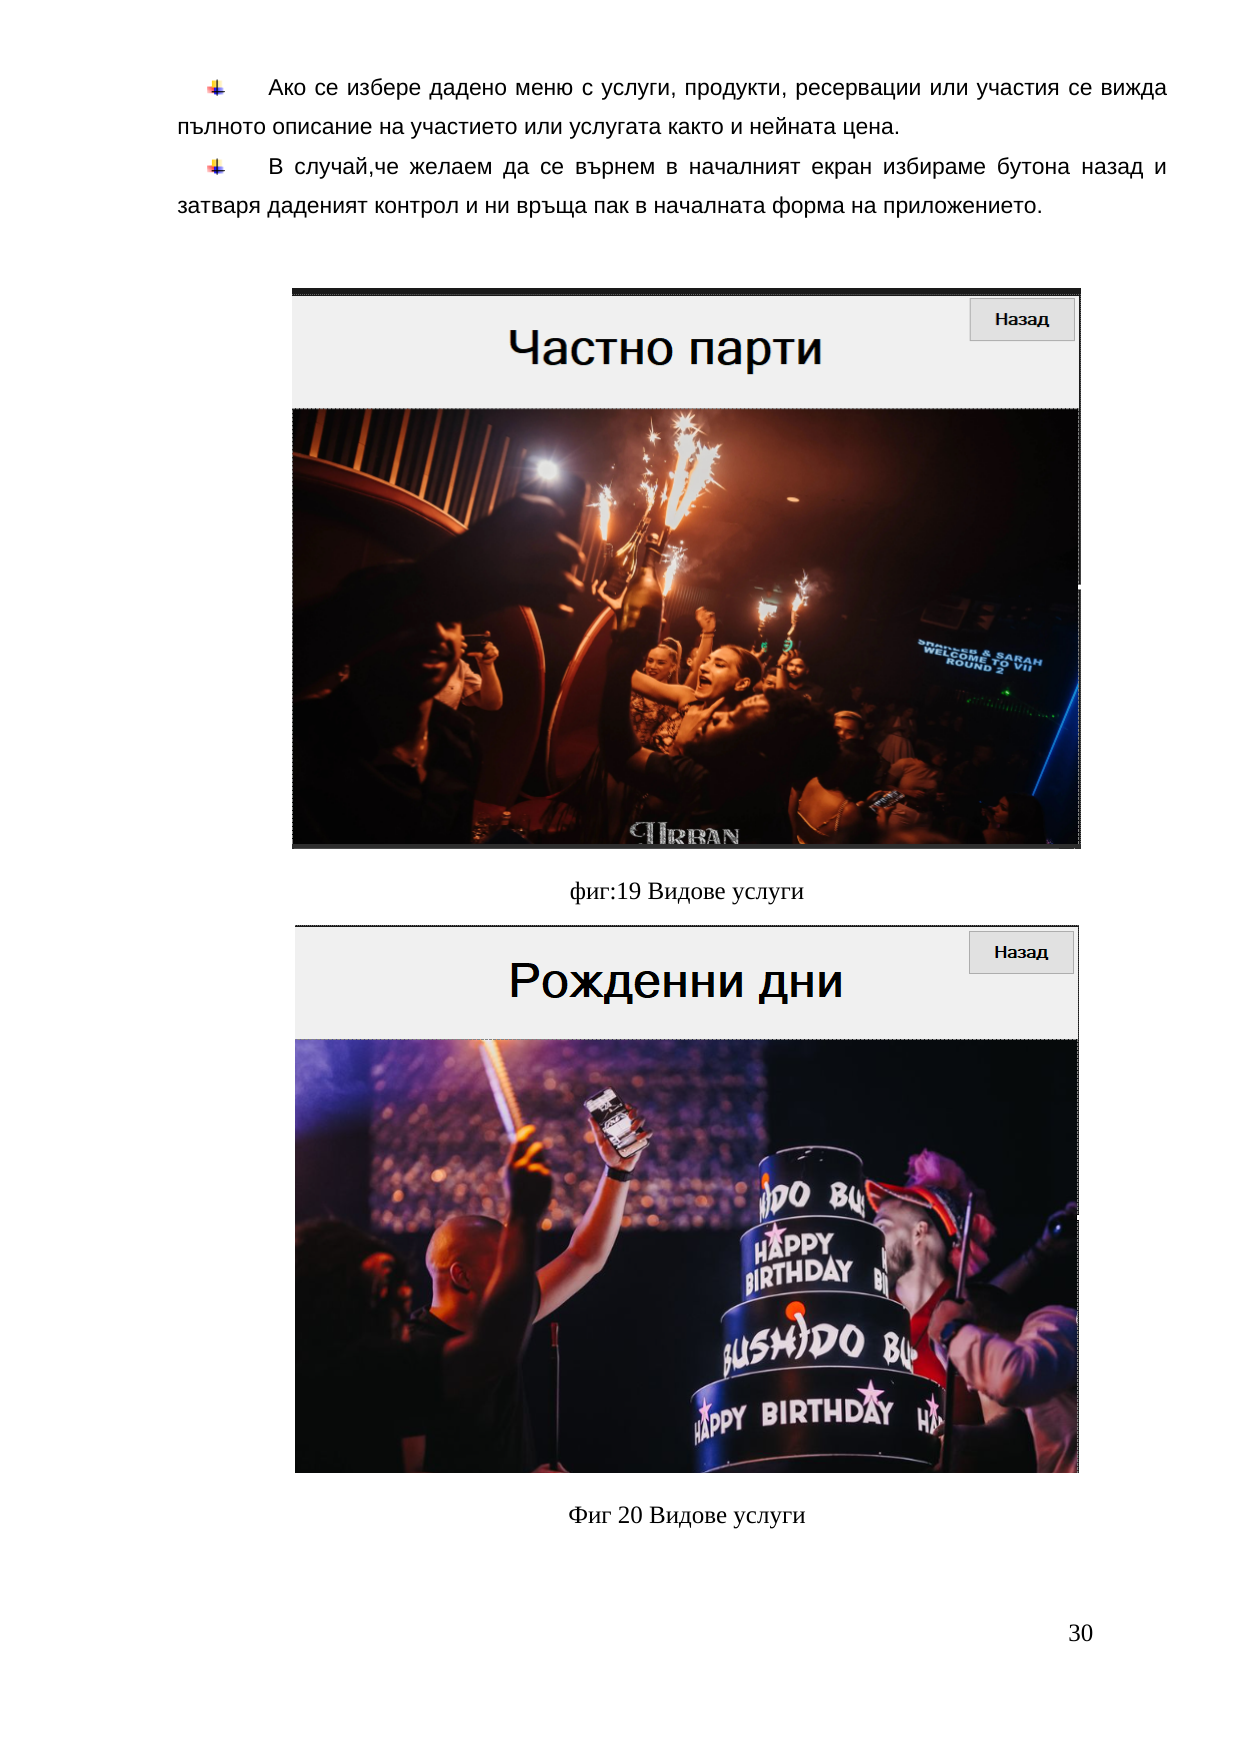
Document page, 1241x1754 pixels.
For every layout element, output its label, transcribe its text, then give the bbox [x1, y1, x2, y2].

text фиг:19 Видове услуги [177, 876, 1167, 905]
list В случай,че желаем да се върнем в началният екран избираме бутона назад и затваря даденият контрол и ни връща пак в началната форма на приложението. [177, 153, 1167, 219]
picture [207, 157, 225, 175]
picture [207, 78, 225, 96]
picture [292, 288, 1081, 849]
text Фиг 20 Видове услуги [177, 1500, 1167, 1529]
picture [295, 925, 1079, 1473]
list Ако се избере дадено меню с услуги, продукти, ресервации или участия се вижда пълното описание на участието или услугата както и нейната цена. [177, 74, 1167, 140]
